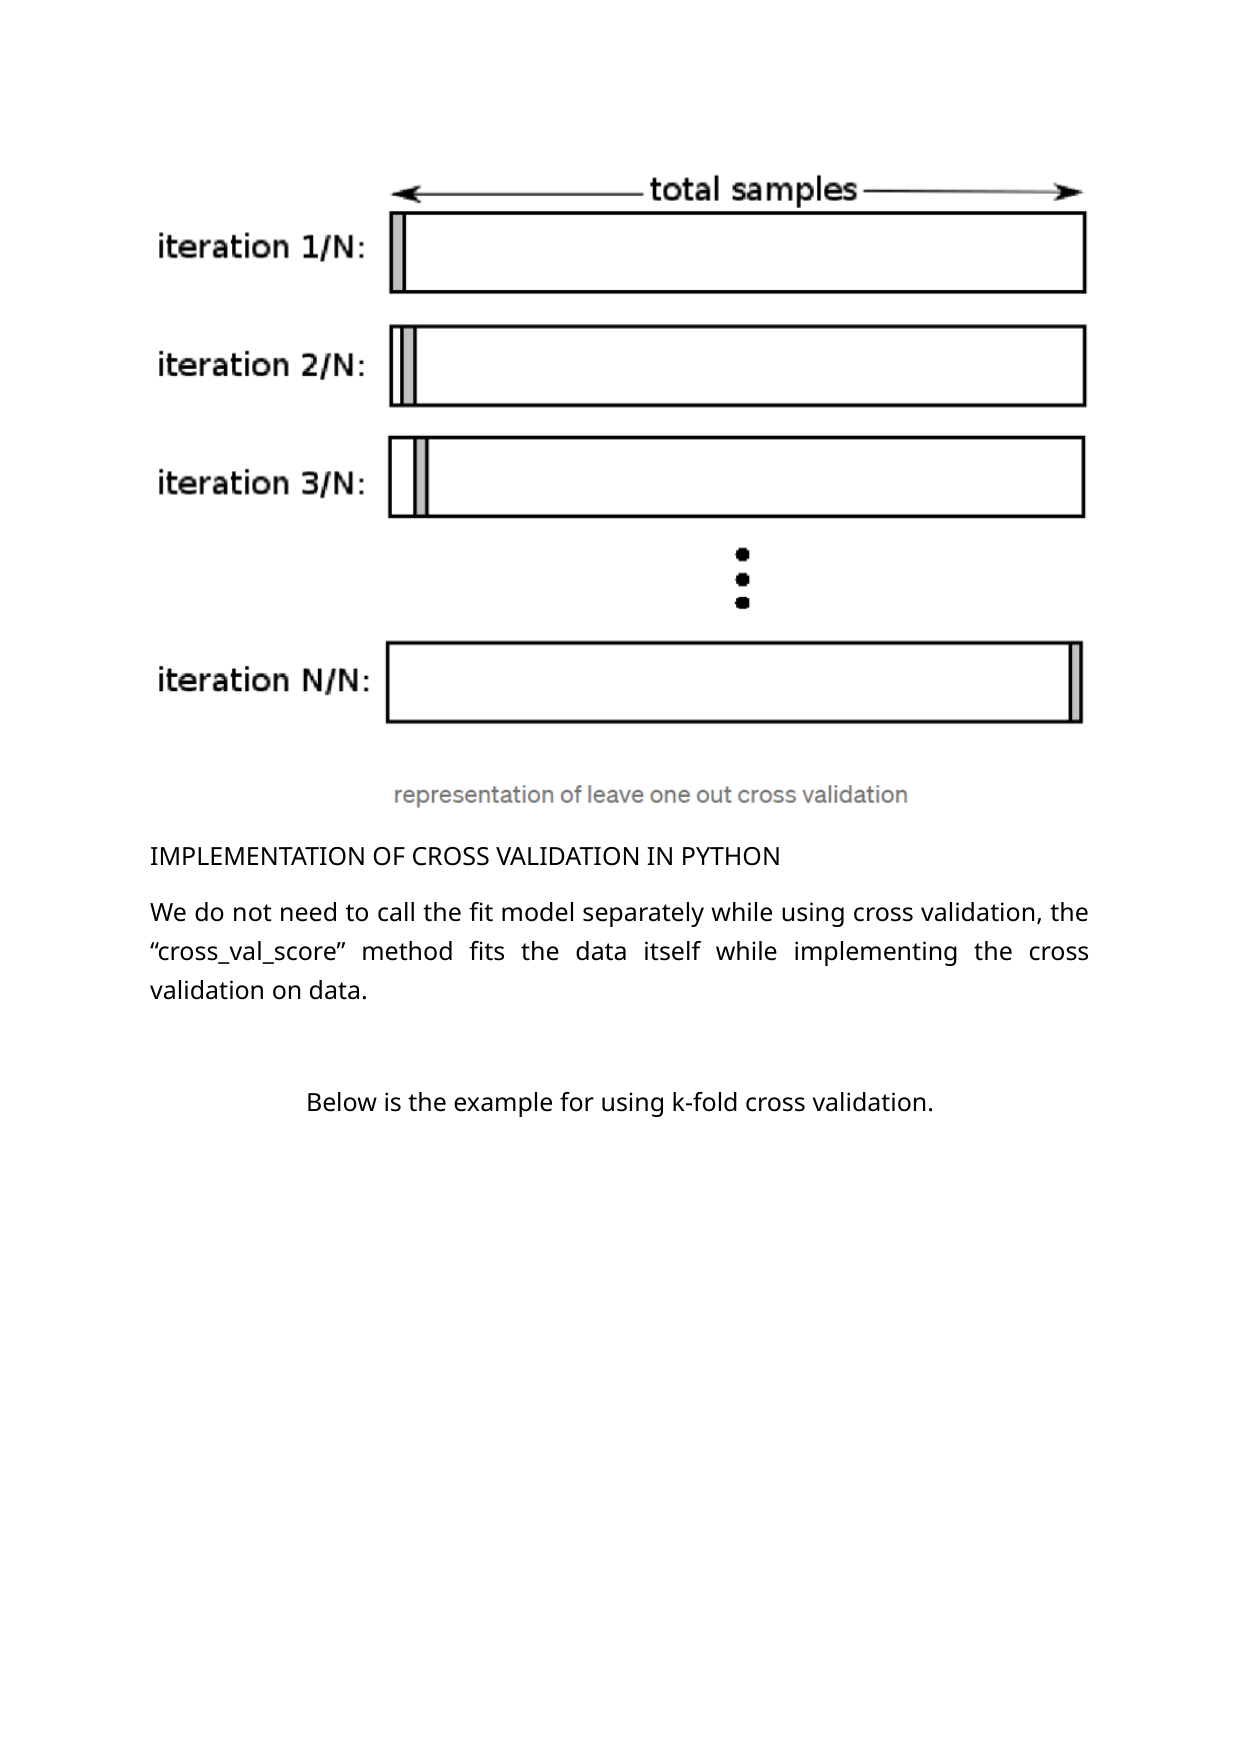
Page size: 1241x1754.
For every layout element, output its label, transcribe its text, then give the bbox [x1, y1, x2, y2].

text We do not need to call the fit model separately while using cross validation, the “cross_val_score” method fits the data itself while implementing the cross validation on data. [150, 894, 1090, 1007]
text IMPLEMENTATION OF CROSS VALIDATION IN PYTHON [150, 838, 1090, 872]
text Below is the example for using k-fold cross validation. [150, 1084, 1090, 1118]
picture [150, 150, 1091, 817]
